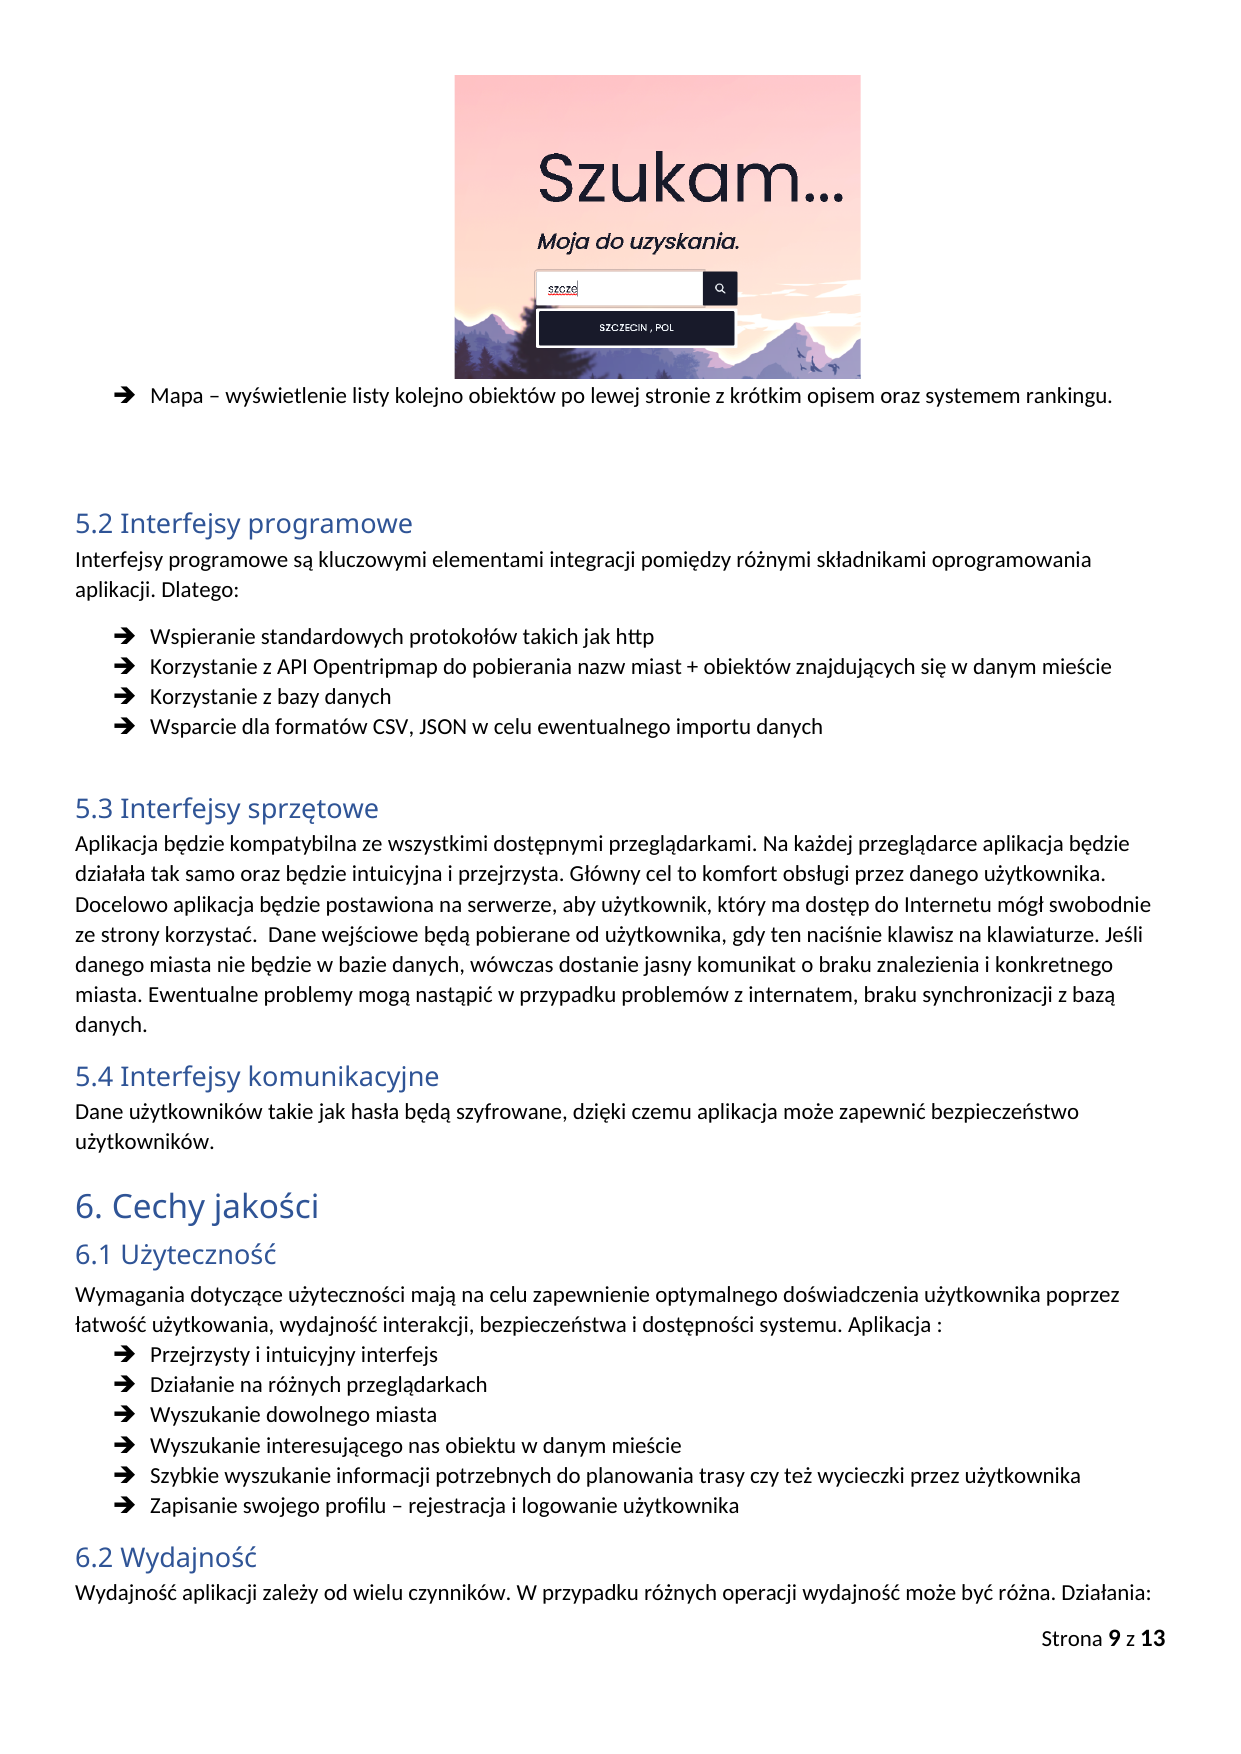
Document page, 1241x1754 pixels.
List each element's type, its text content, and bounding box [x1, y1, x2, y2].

list Wyszukanie interesującego nas obiektu w danym mieście [112, 1431, 1165, 1459]
subtitle 5.2 Interfejsy programowe [75, 505, 1165, 542]
subtitle Wymagania dotyczące użyteczności mają na celu zapewnienie optymalnego doświadczenia użytkownika poprzez łatwość użytkowania, wydajność interakcji, bezpieczeństwa i dostępności systemu. Aplikacja : [75, 1280, 1165, 1338]
list Zapisanie swojego profilu – rejestracja i logowanie użytkownika [112, 1491, 1165, 1519]
list Działanie na różnych przeglądarkach [112, 1370, 1165, 1398]
list Przejrzysty i intuicyjny interfejs [112, 1340, 1165, 1368]
list Wsparcie dla formatów CSV, JSON w celu ewentualnego importu danych [112, 712, 1165, 740]
list Korzystanie z API Opentripmap do pobierania nazw miast + obiektów znajdujących się w danym mieście [112, 652, 1165, 680]
text Wydajność aplikacji zależy od wielu czynników. W przypadku różnych operacji wydajność może być różna. Działania: [75, 1578, 1165, 1606]
text Interfejsy programowe są kluczowymi elementami integracji pomiędzy różnymi składnikami oprogramowania aplikacji. Dlatego: [75, 545, 1165, 603]
picture [454, 75, 861, 379]
subtitle 6.2 Wydajność [75, 1538, 1165, 1575]
list Mapa – wyświetlenie listy kolejno obiektów po lewej stronie z krótkim opisem oraz systemem rankingu. [112, 381, 1165, 409]
subtitle 5.4 Interfejsy komunikacyjne [75, 1057, 1165, 1094]
subtitle 5.3 Interfejsy sprzętowe [75, 789, 1165, 826]
text Aplikacja będzie kompatybilna ze wszystkimi dostępnymi przeglądarkami. Na każdej przeglądarce aplikacja będzie działała tak samo oraz będzie intuicyjna i przejrzysta. Główny cel to komfort obsługi przez danego użytkownika. Docelowo aplikacja będzie postawiona na serwerze, aby użytkownik, który ma dostęp do Internetu mógł swobodnie ze strony korzystać. Dane wejściowe będą pobierane od użytkownika, gdy ten naciśnie klawisz na klawiaturze. Jeśli danego miasta nie będzie w bazie danych, wówczas dostanie jasny komunikat o braku znalezienia i konkretnego miasta. Ewentualne problemy mogą nastąpić w przypadku problemów z internatem, braku synchronizacji z bazą danych. [75, 829, 1165, 1038]
list Korzystanie z bazy danych [112, 682, 1165, 710]
list Wyszukanie dowolnego miasta [112, 1401, 1165, 1428]
text Dane użytkowników takie jak hasła będą szyfrowane, dzięki czemu aplikacja może zapewnić bezpieczeństwo użytkowników. [75, 1097, 1165, 1155]
subtitle 6. Cechy jakości [75, 1183, 1165, 1228]
subtitle 6.1 Użyteczność [75, 1236, 1165, 1273]
list Wspieranie standardowych protokołów takich jak http [112, 622, 1165, 650]
list Szybkie wyszukanie informacji potrzebnych do planowania trasy czy też wycieczki przez użytkownika [112, 1461, 1165, 1489]
